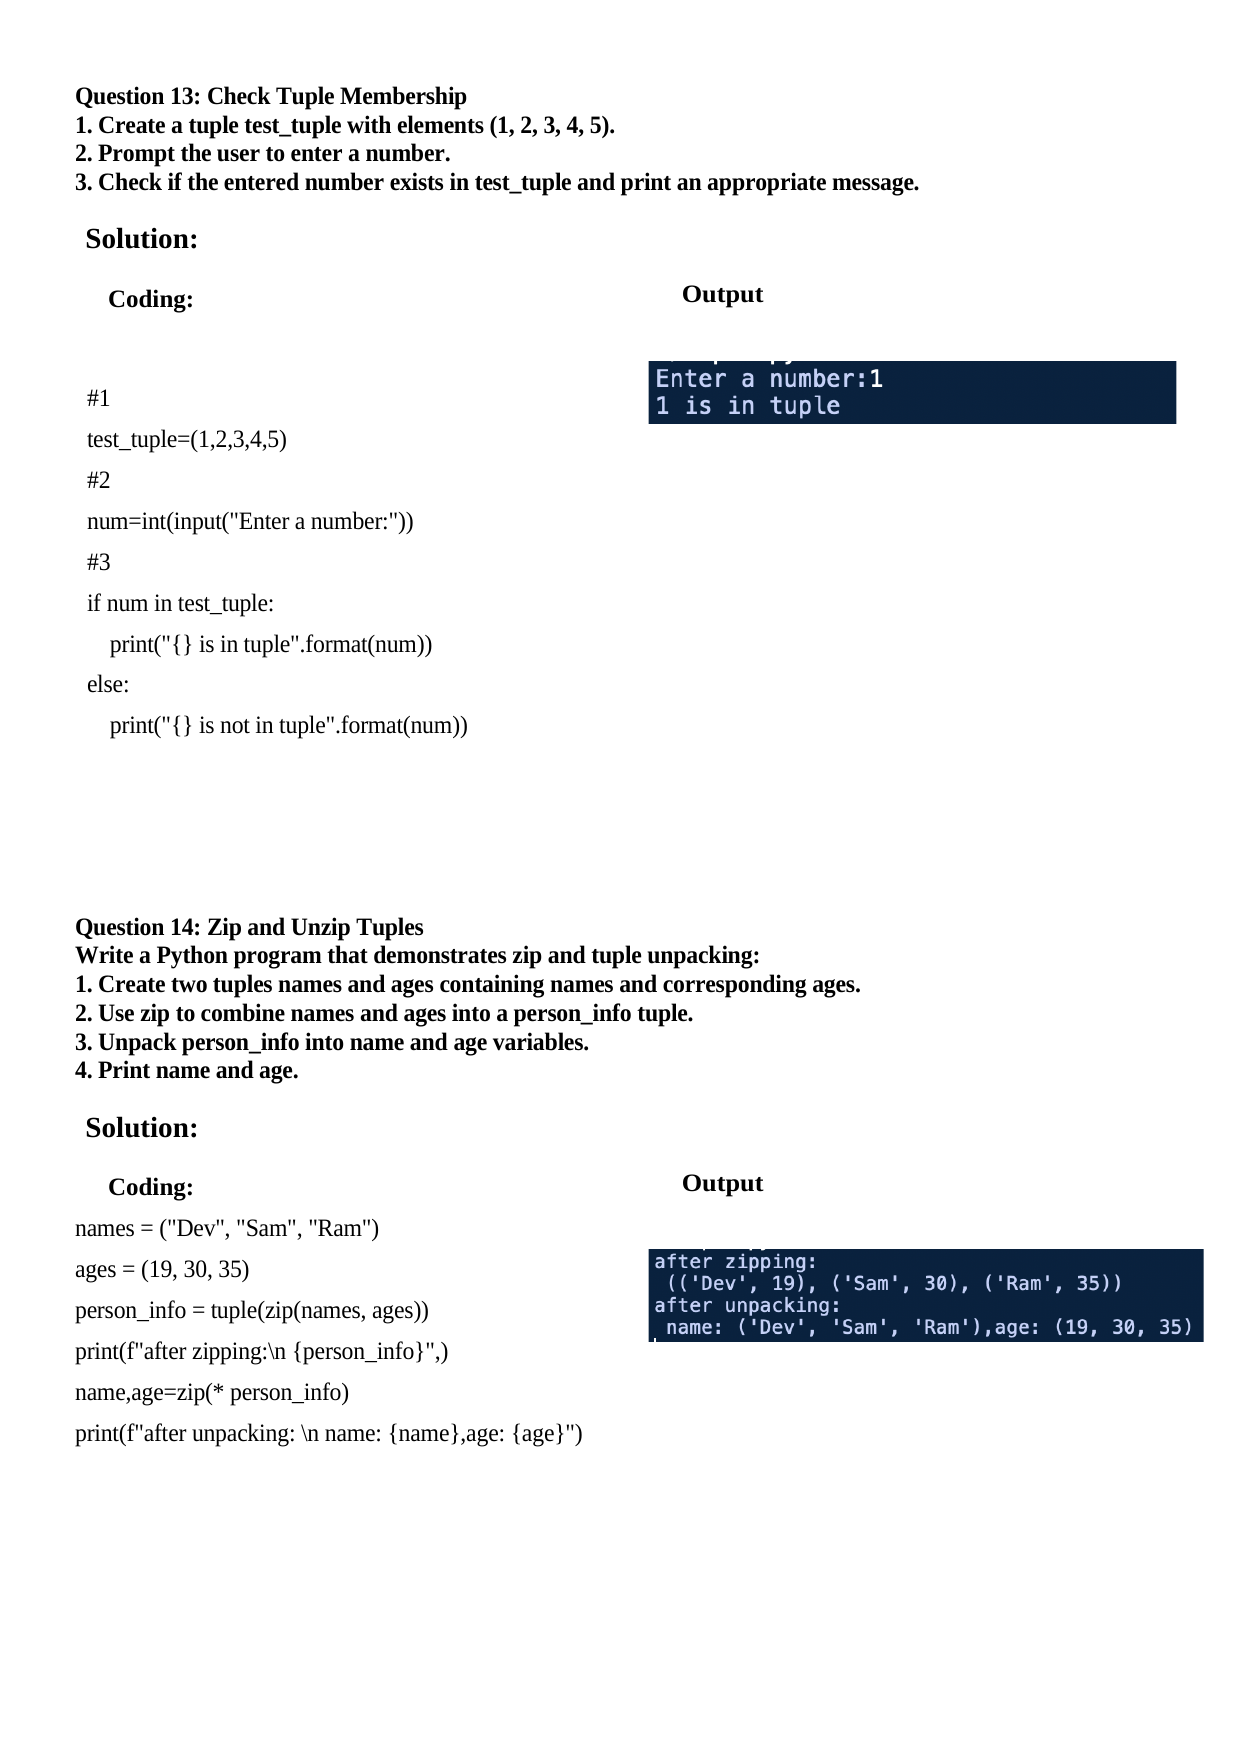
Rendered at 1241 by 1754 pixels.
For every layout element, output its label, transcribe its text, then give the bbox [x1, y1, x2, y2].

list 3. Unpack person_info into name and age variables. [75, 1027, 1165, 1056]
list Write a Python program that demonstrates zip and tuple unpacking: [75, 941, 1165, 969]
table_header Coding: [64, 256, 637, 740]
subtitle Solution: [85, 1110, 1165, 1143]
list Question 13: Check Tuple Membership [75, 81, 1165, 110]
picture [648, 361, 1177, 424]
table_header Output [638, 1144, 1203, 1546]
table_header Coding: names = ("Dev", "Sam", "Ram") ages = (19, 30, 35) person_info = tuple(zip(names, ages)) print(f"after zipping:\n {person_info}",) name,age=zip(* person_info) print(f"after unpacking: \n name: {name},age: {age}") [64, 1144, 637, 1546]
table_header Output [638, 256, 1176, 740]
list 3. Check if the entered number exists in test_tuple and print an appropriate message. [75, 167, 1165, 196]
subtitle Solution: [85, 221, 1165, 255]
list 4. Print name and age. [75, 1056, 1165, 1084]
list 1. Create two tuples names and ages containing names and corresponding ages. [75, 969, 1165, 998]
list 1. Create a tuple test_tuple with elements (1, 2, 3, 4, 5). [75, 110, 1165, 138]
list 2. Prompt the user to enter a number. [75, 138, 1165, 167]
list Question 14: Zip and Unzip Tuples [75, 912, 1165, 941]
list 2. Use zip to combine names and ages into a person_info tuple. [75, 998, 1165, 1027]
picture [648, 1249, 1204, 1342]
